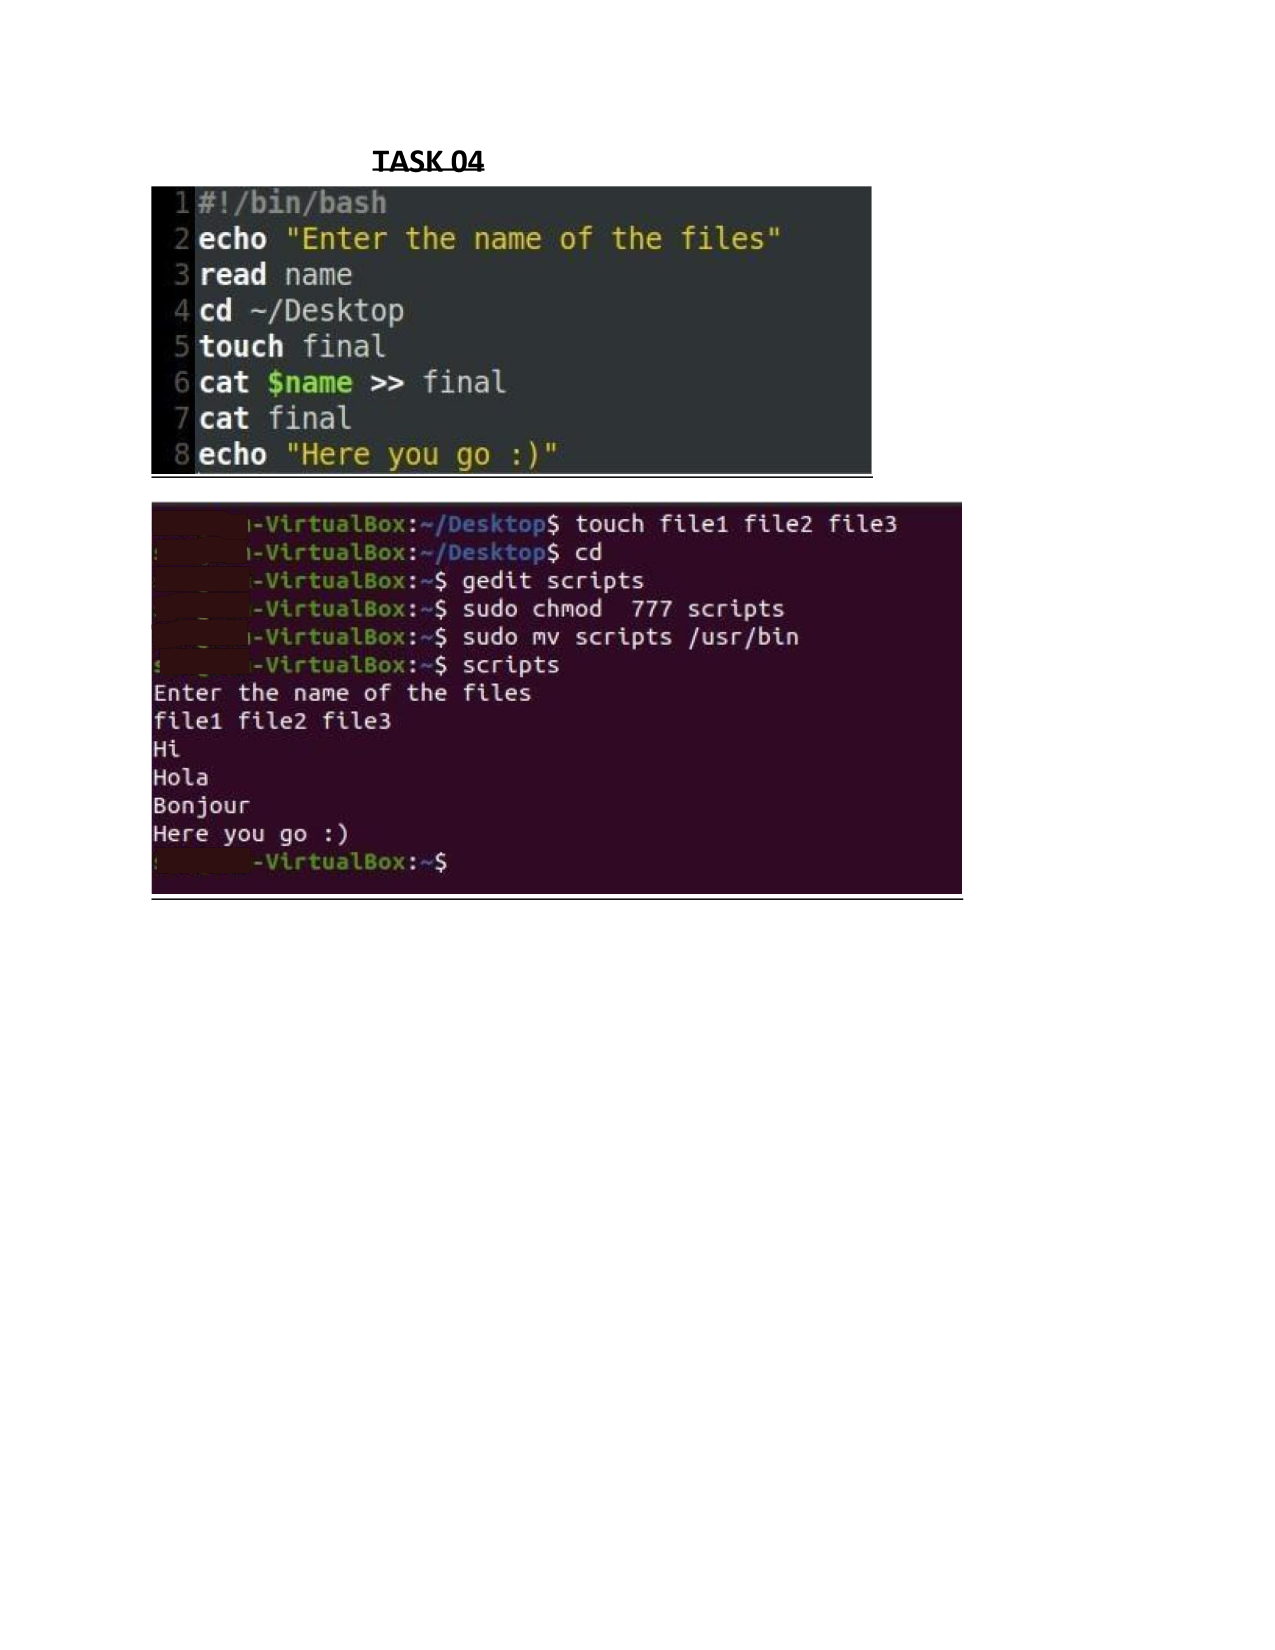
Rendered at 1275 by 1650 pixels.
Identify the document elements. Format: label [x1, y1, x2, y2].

picture [147, 150, 964, 900]
